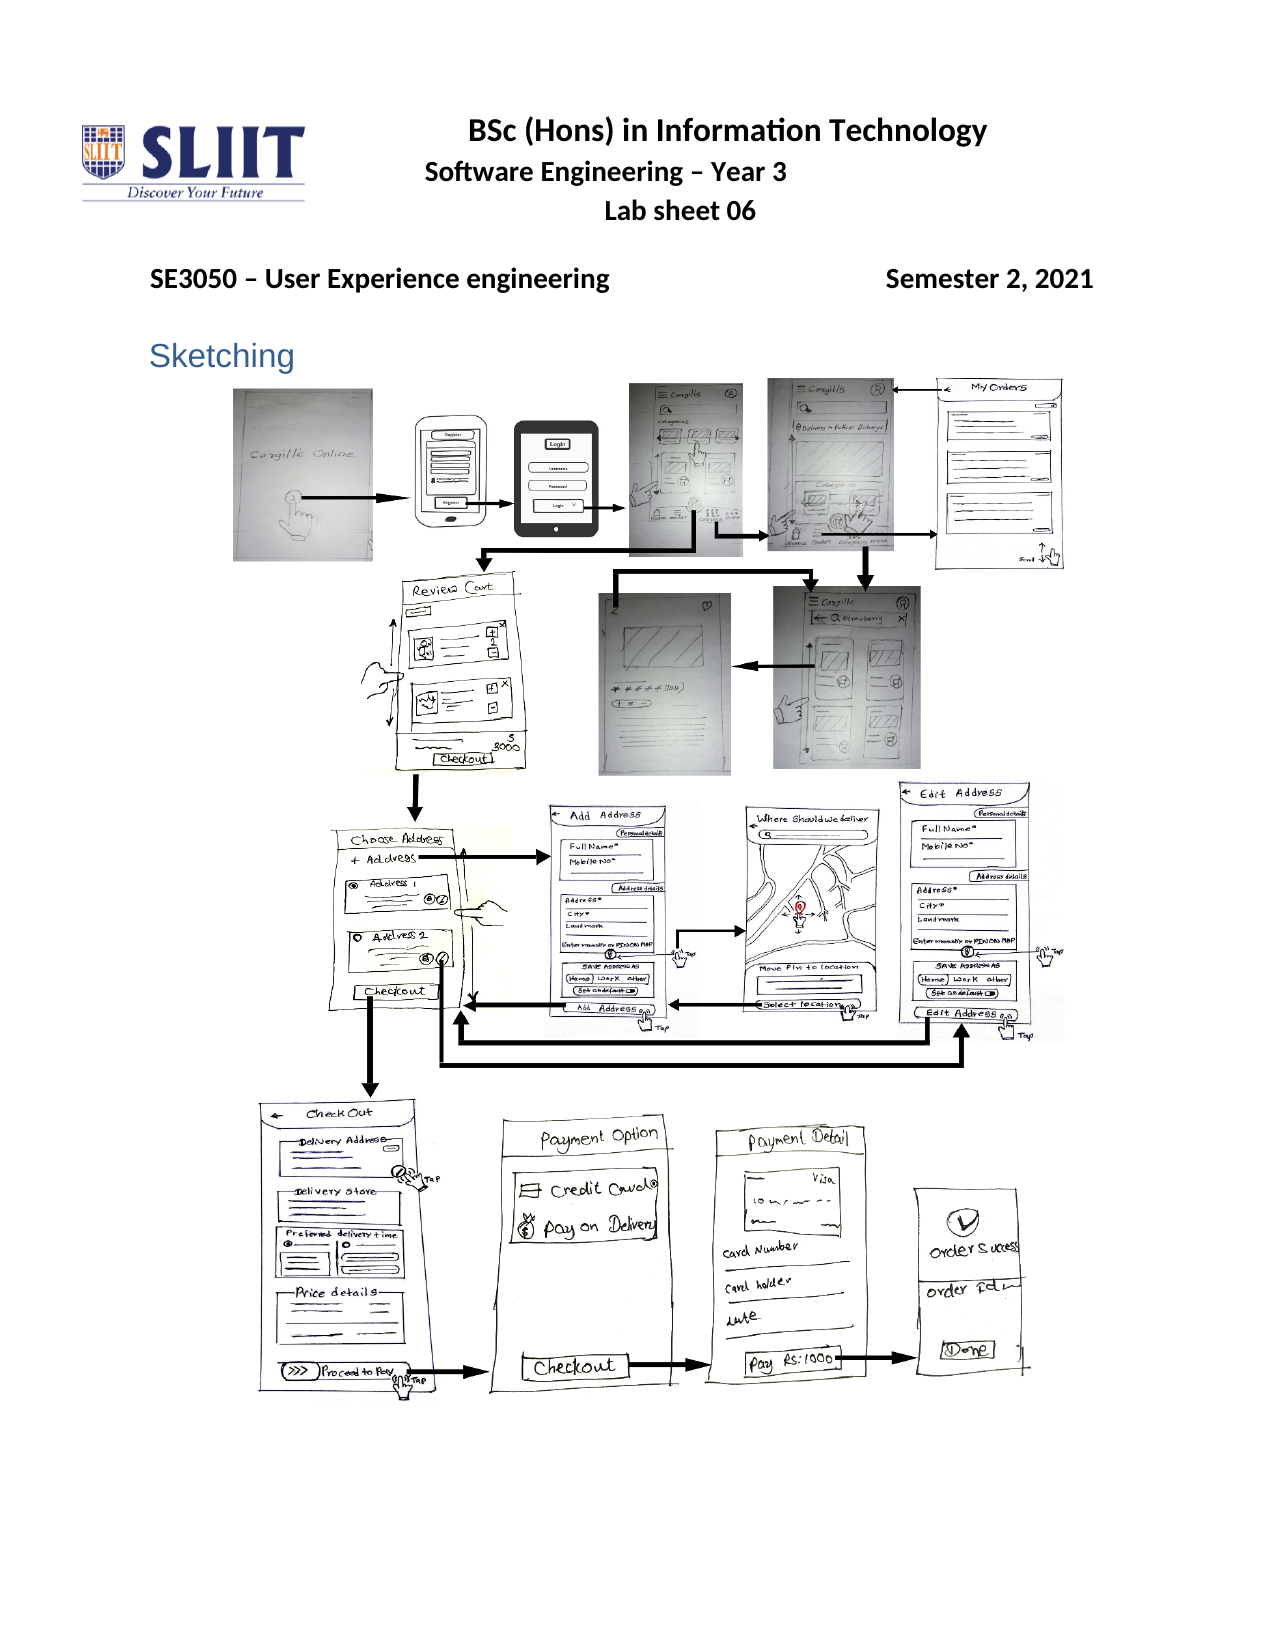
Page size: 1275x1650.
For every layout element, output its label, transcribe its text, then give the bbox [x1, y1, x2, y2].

text Software Engineering – Year 3 [308, 153, 1125, 189]
text BSc (Hons) in Information Technology [171, 109, 1146, 150]
text Sketching [148, 336, 1125, 375]
picture [79, 122, 308, 202]
text Lab sheet 06 [150, 192, 1125, 227]
text SE3050 – User Experience engineering Semester 2, 2021 [150, 261, 1125, 296]
picture [148, 378, 1063, 1403]
